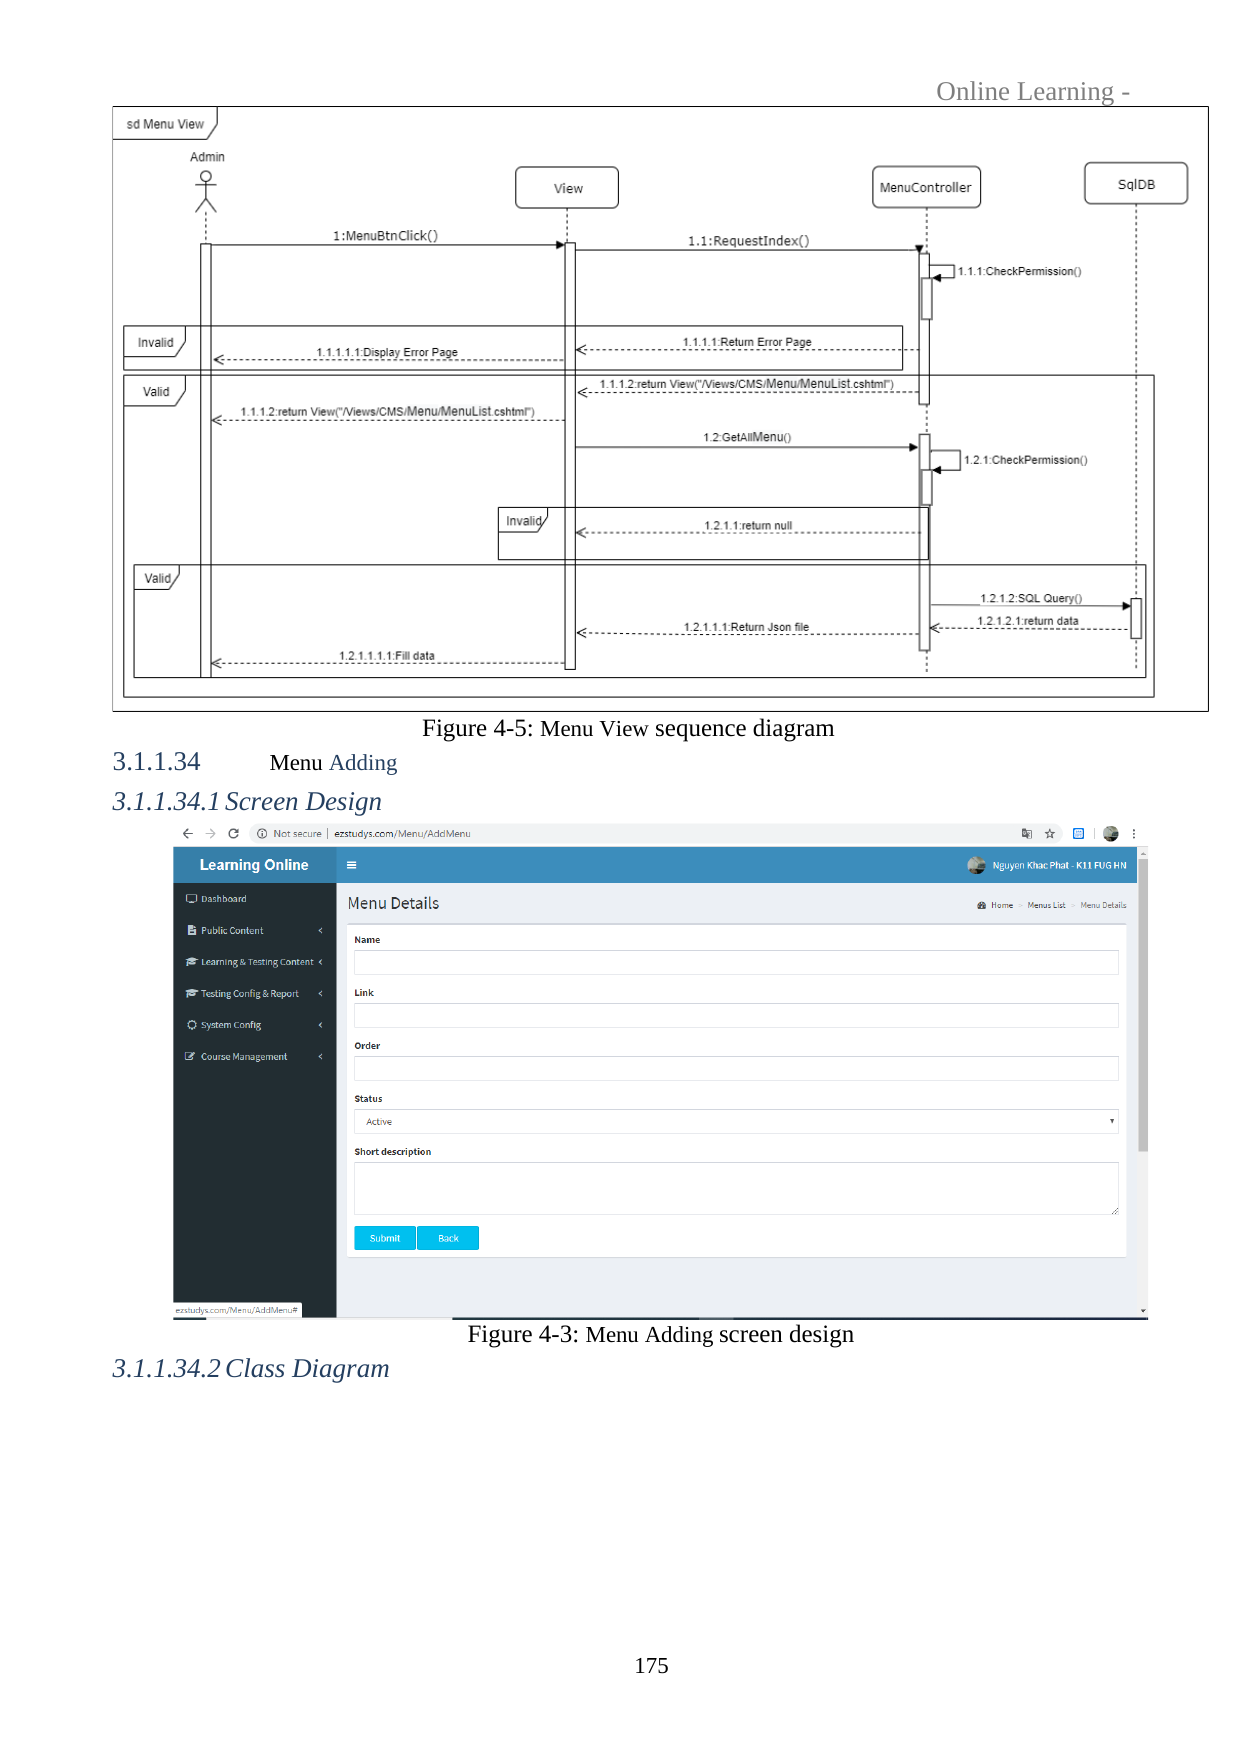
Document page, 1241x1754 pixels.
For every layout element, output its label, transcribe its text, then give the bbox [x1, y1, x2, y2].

picture [112, 106, 1210, 713]
subtitle Class Diagram [112, 1352, 1209, 1383]
picture [173, 821, 1149, 1320]
text Figure 4-5: Menu View sequence diagram [422, 713, 1209, 741]
subtitle Menu Adding [112, 746, 1209, 777]
subtitle Screen Design [112, 785, 1209, 817]
text Figure 4-3: Menu Adding screen design [112, 1319, 1209, 1348]
